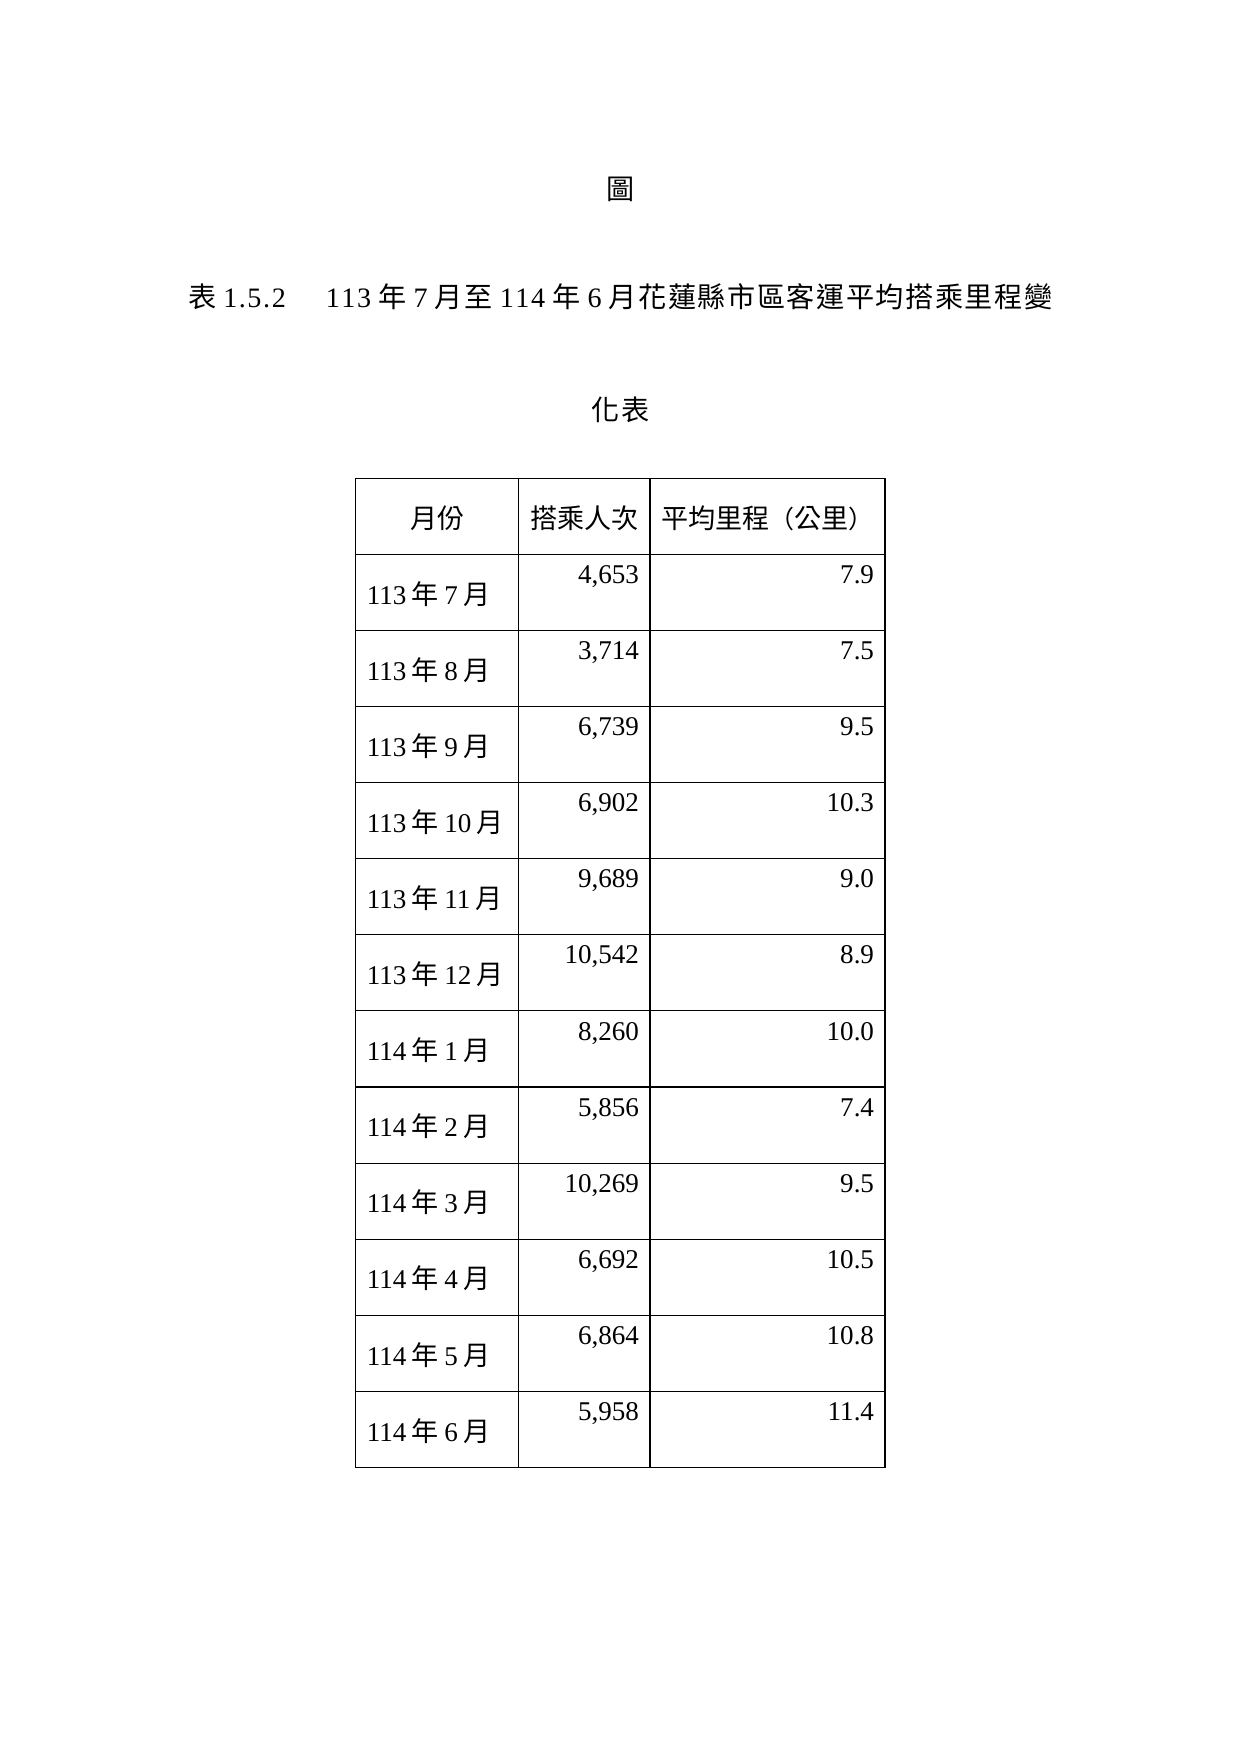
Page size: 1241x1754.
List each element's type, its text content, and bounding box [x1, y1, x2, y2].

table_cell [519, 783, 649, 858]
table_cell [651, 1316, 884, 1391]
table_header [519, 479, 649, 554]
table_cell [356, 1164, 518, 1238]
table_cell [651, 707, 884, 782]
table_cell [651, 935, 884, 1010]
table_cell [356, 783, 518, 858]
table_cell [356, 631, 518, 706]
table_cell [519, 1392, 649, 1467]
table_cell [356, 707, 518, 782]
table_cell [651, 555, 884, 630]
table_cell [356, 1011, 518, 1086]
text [187, 150, 1053, 225]
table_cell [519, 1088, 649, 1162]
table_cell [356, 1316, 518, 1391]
text 表1.5.2 113年7月至114年6月花蓮縣市區客運平均搭乘里程變化表 [187, 258, 1053, 445]
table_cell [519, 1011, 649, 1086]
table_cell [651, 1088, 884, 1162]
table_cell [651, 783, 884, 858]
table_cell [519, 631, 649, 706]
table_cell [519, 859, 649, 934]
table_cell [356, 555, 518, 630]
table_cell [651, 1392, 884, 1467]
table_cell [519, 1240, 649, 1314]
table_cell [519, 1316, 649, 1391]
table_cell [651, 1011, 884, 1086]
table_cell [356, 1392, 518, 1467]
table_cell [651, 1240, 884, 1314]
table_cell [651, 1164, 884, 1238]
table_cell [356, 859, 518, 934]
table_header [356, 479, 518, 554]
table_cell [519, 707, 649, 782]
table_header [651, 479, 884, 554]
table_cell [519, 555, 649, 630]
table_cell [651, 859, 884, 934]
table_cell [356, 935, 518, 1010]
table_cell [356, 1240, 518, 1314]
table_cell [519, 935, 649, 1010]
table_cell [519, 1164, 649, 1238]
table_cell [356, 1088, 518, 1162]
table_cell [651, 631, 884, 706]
